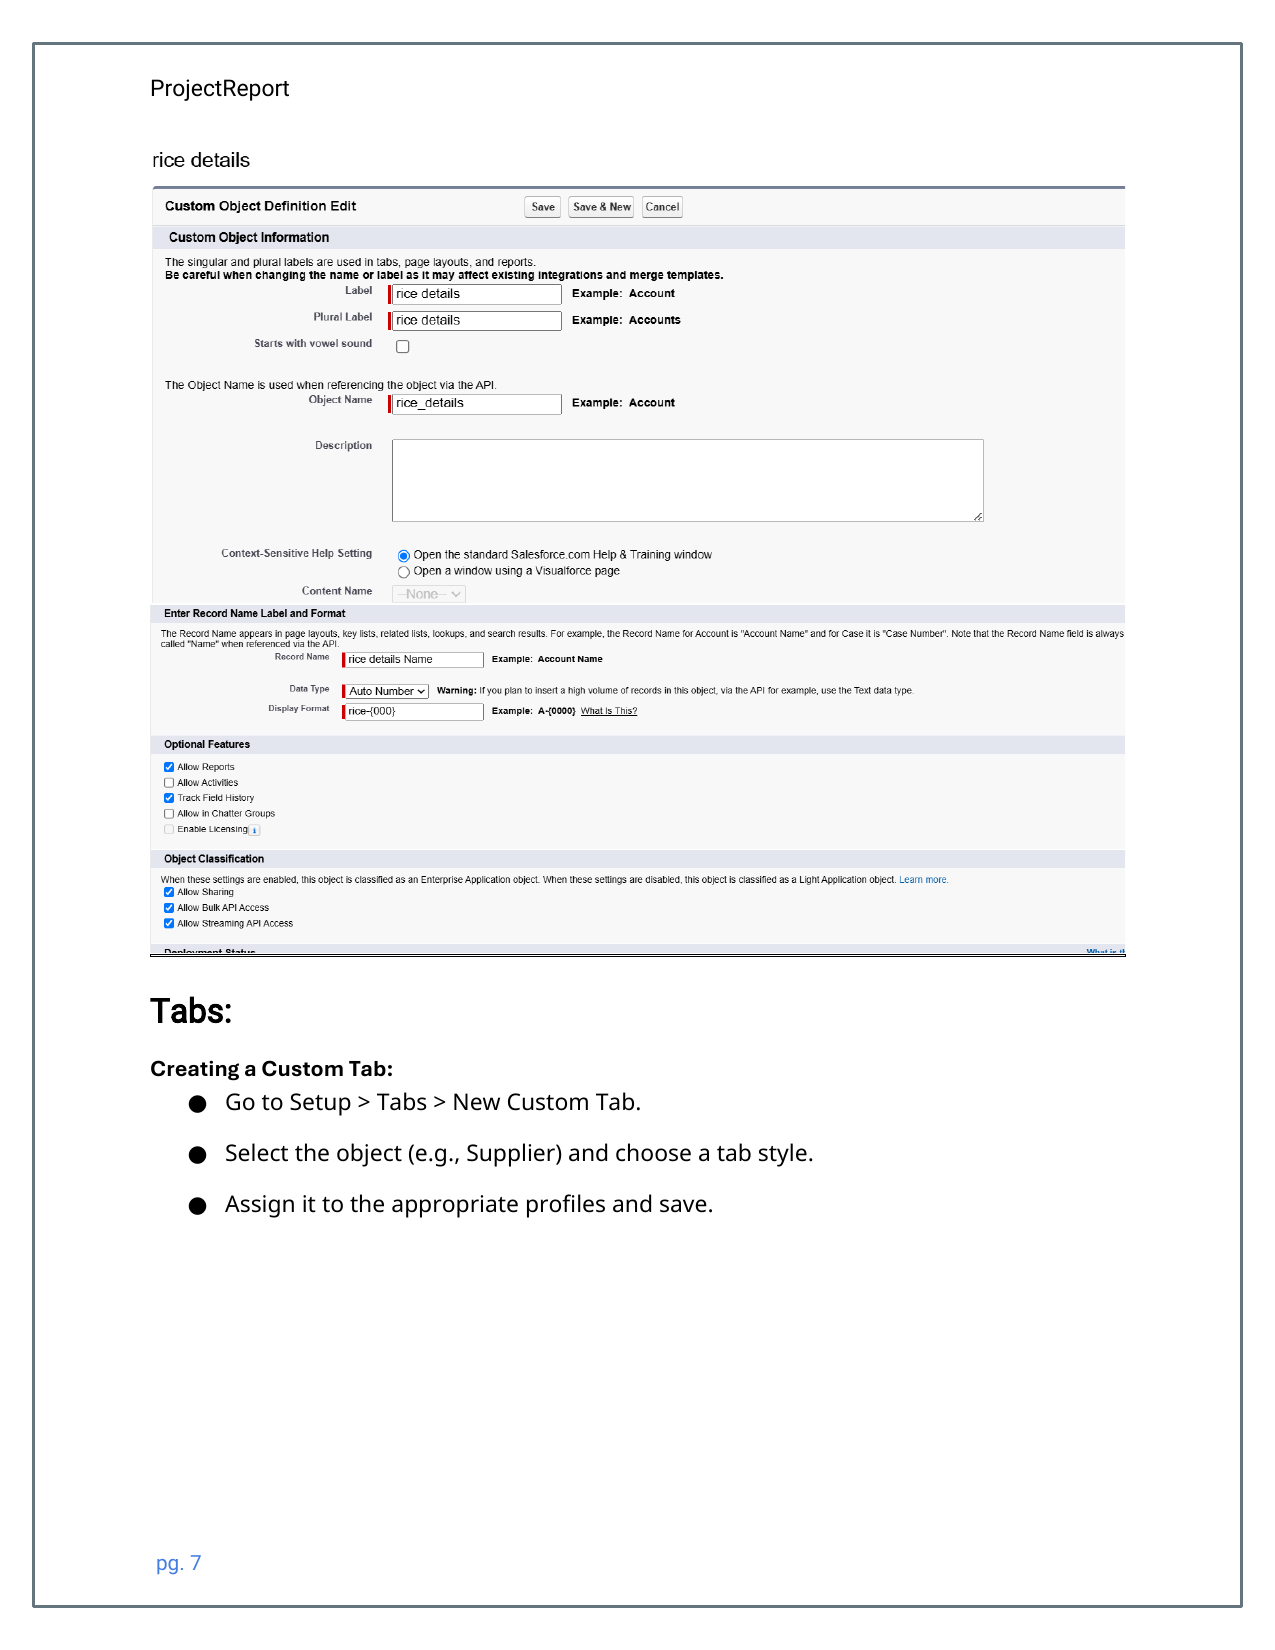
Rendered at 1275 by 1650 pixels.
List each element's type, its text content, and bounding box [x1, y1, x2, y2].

list Assign it to the appropriate profiles and save. [187, 1188, 1125, 1219]
text Creating a Custom Tab: [150, 1055, 1125, 1083]
picture [150, 150, 1125, 603]
subtitle Tabs: [150, 991, 1125, 1030]
list Go to Setup > Tabs > New Custom Tab. [187, 1086, 1125, 1117]
list Select the object (e.g., Supplier) and choose a tab style. [187, 1137, 1125, 1168]
picture [150, 605, 1125, 953]
